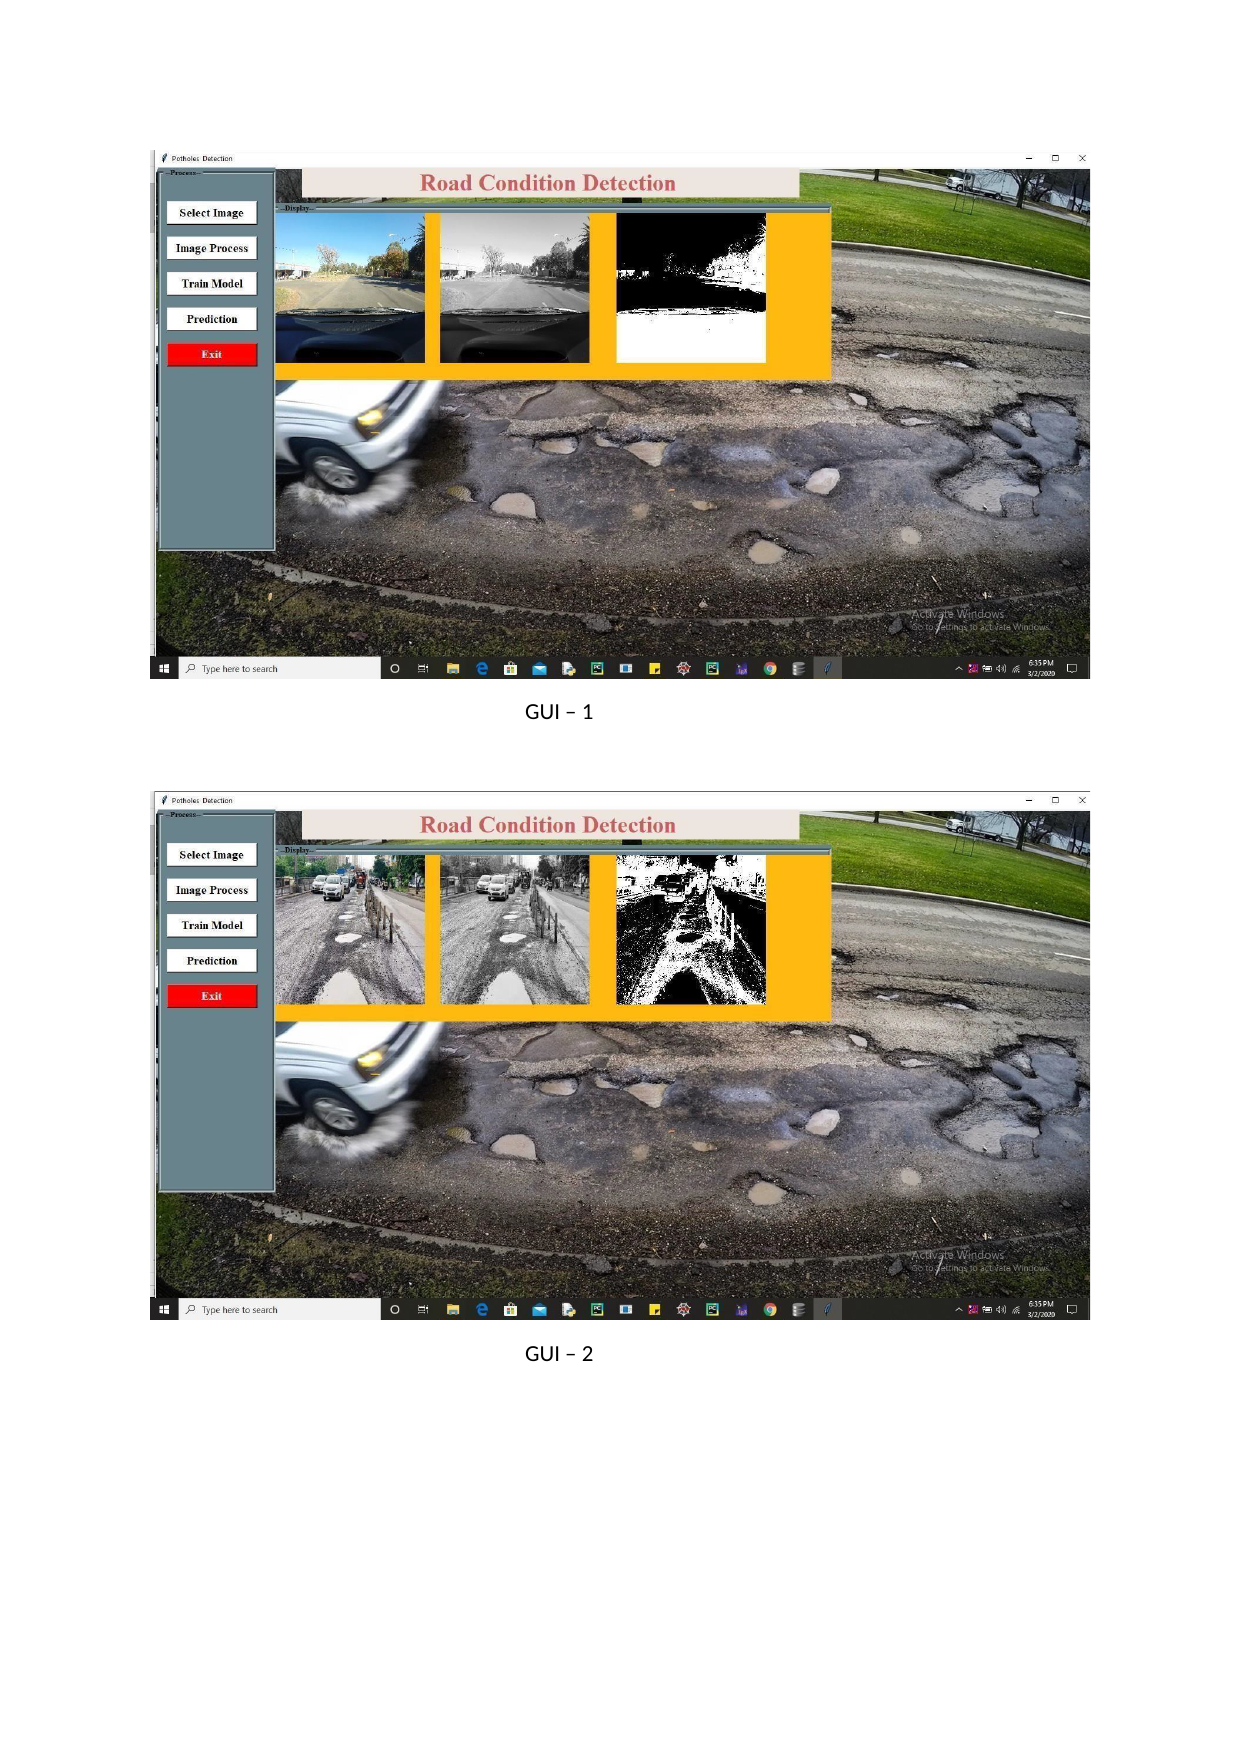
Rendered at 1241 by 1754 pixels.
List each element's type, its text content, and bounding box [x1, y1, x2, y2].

text GUI – 1 [150, 697, 1090, 726]
text GUI – 2 [150, 1339, 1090, 1367]
